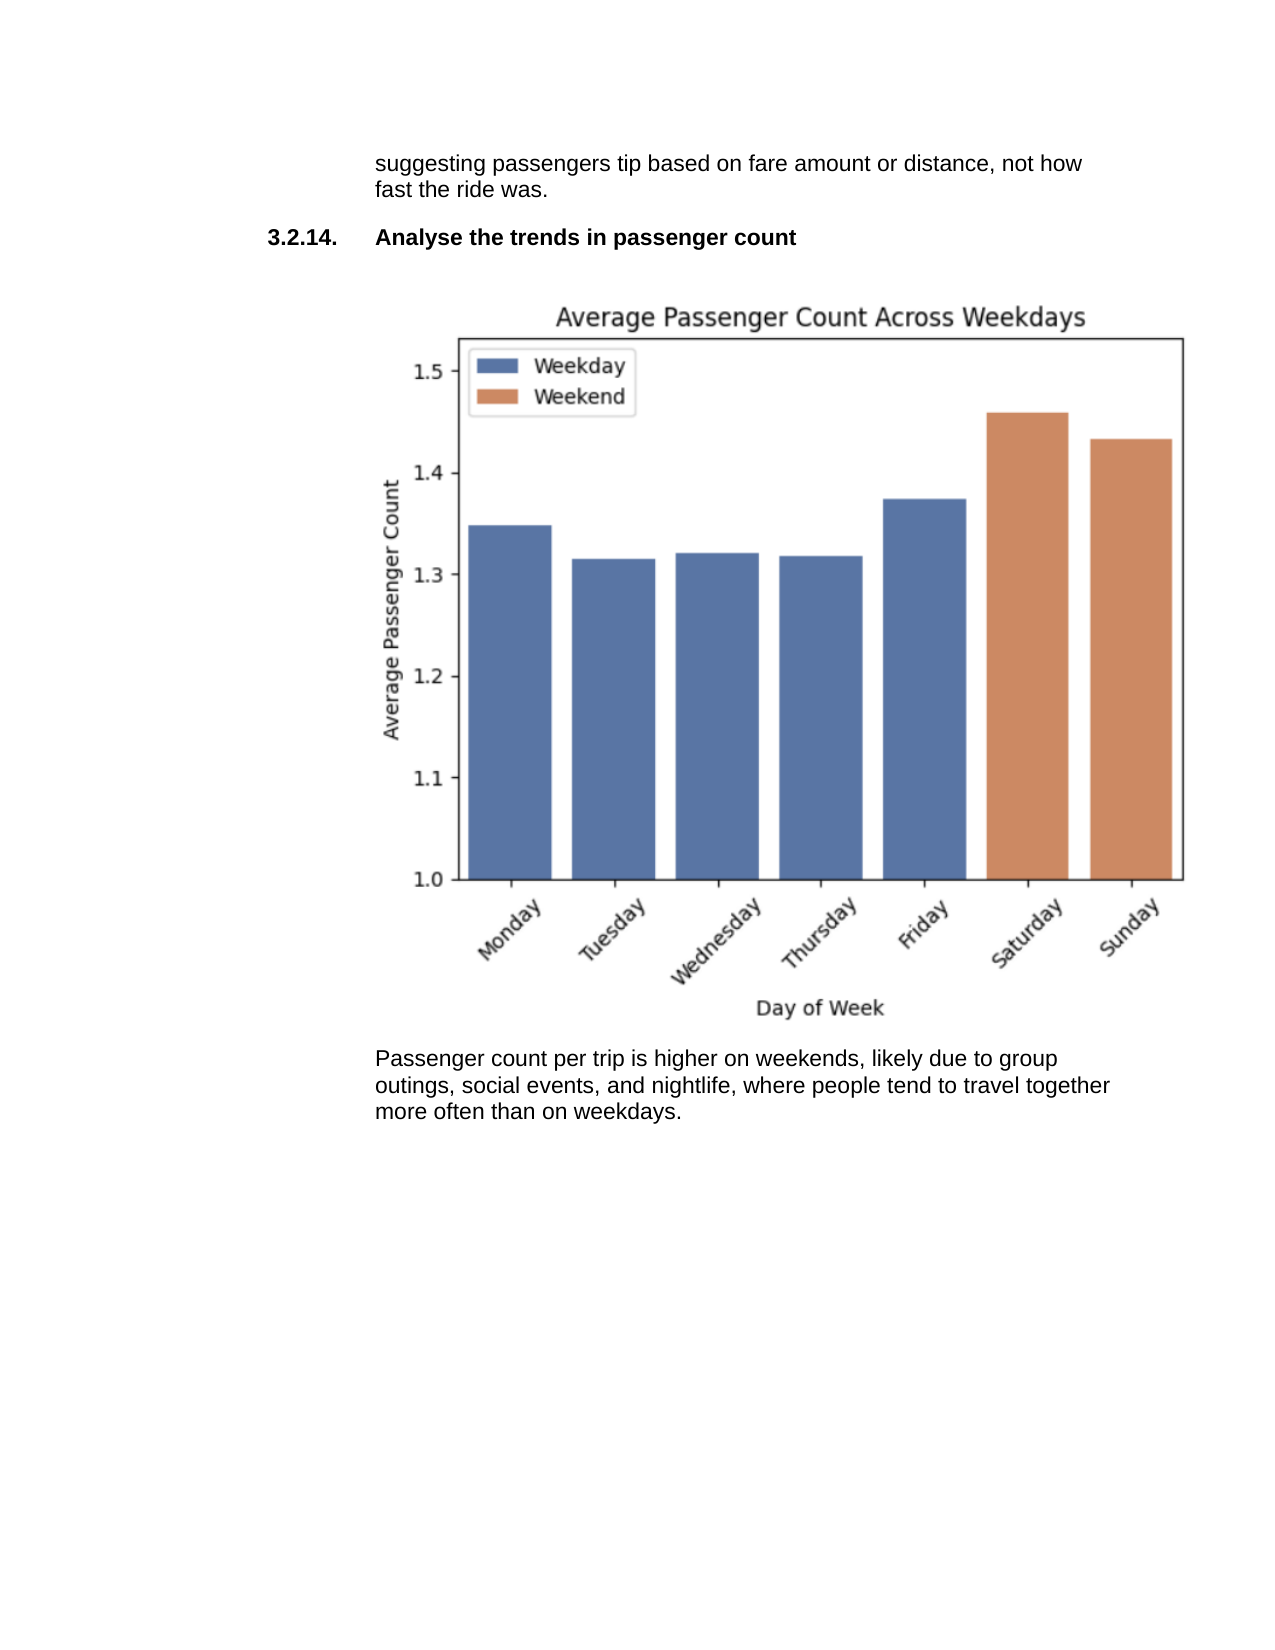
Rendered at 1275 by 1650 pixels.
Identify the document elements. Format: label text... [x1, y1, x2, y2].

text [375, 150, 1125, 203]
picture [375, 297, 1190, 1025]
list Analyse the trends in passenger count [337, 223, 1125, 276]
text Passenger count per trip is higher on weekends, likely due to group outings, social events, and nightlife, where people tend to travel together more often than on weekdays. [375, 1045, 1125, 1124]
